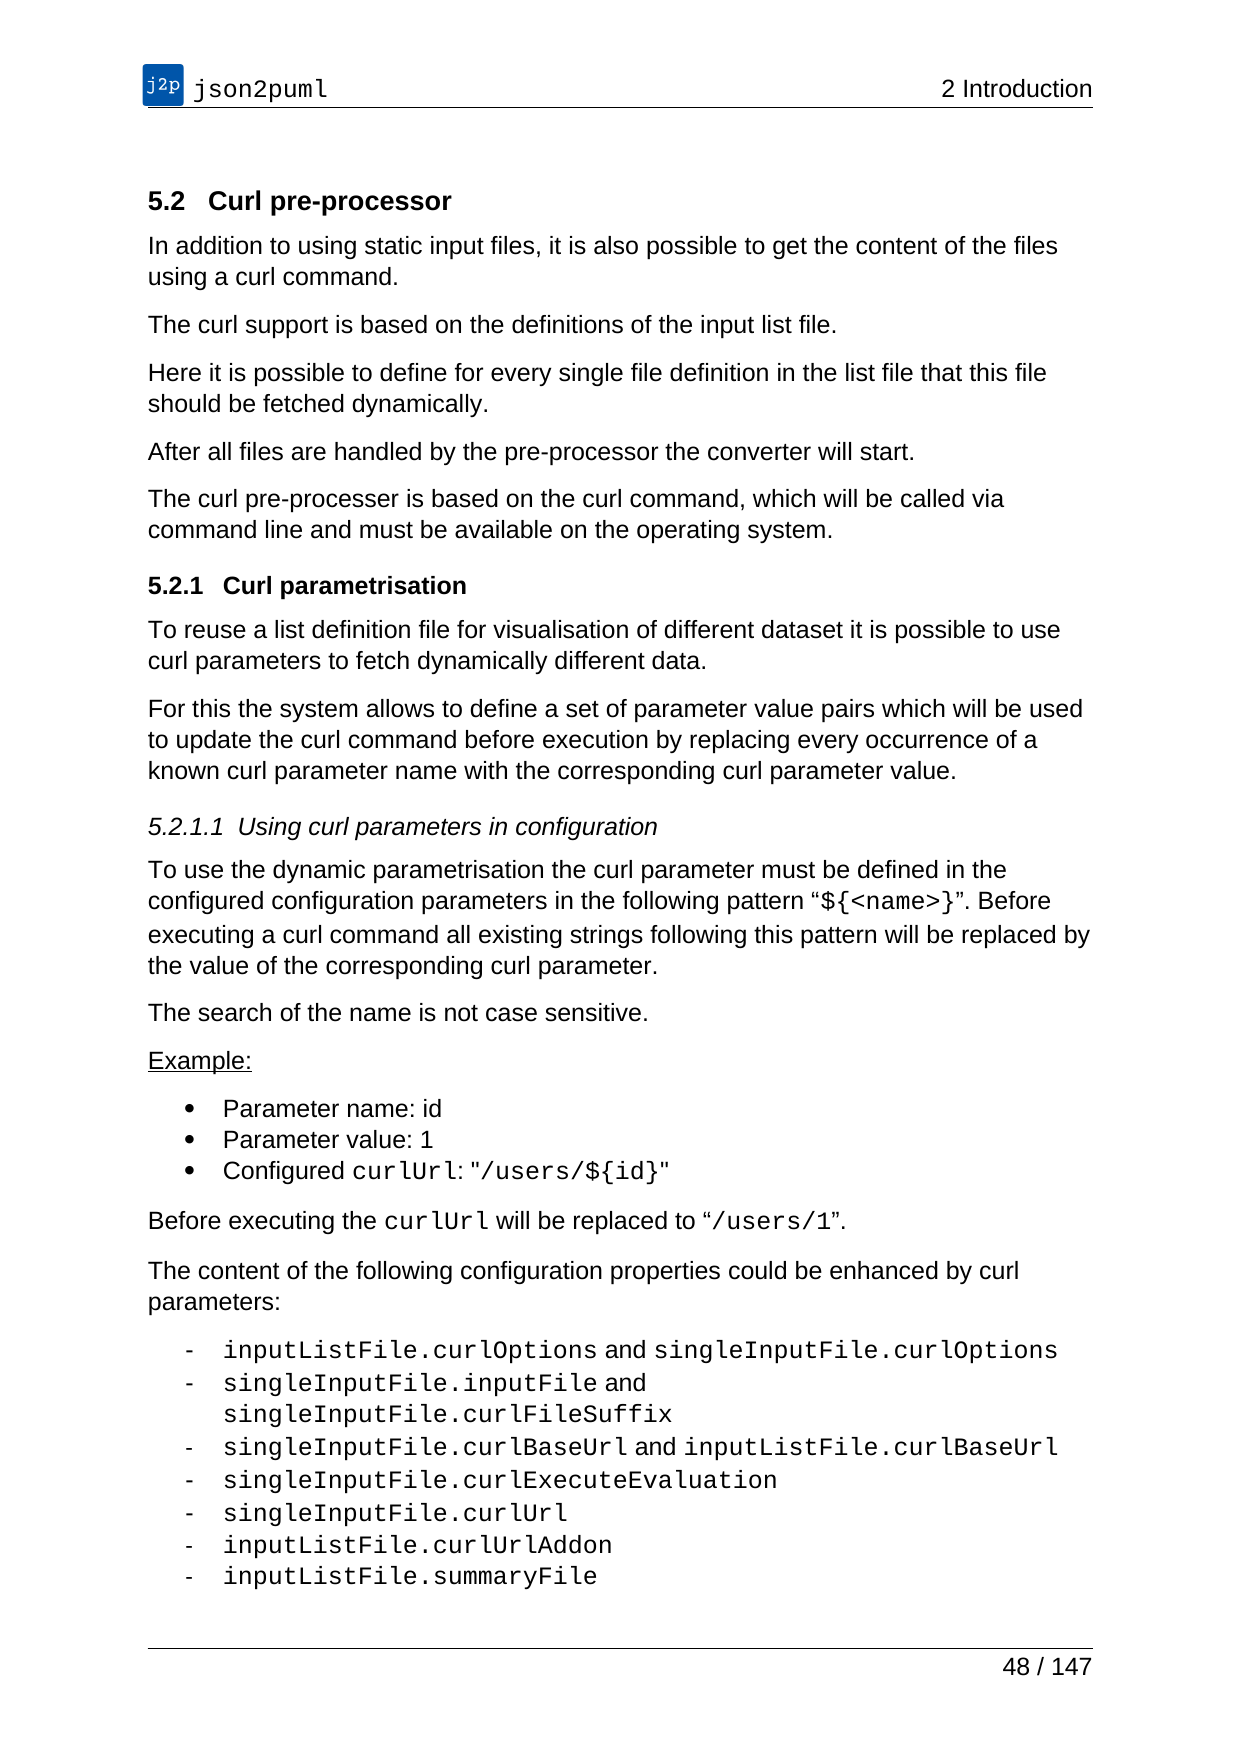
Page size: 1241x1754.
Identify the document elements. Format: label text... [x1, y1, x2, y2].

list inputListFile.summaryFile [185, 1563, 1093, 1592]
list singleInputFile.curlUrl [185, 1498, 1093, 1529]
text Here it is possible to define for every single file definition in the list file that this file should be fetched dynamically. [148, 358, 1093, 418]
list Parameter name: id [185, 1094, 1093, 1123]
subtitle Curl pre-processor [148, 185, 1093, 216]
text After all files are handled by the pre-processor the converter will start. [148, 437, 1093, 465]
text The curl support is based on the definitions of the input list file. [148, 310, 1093, 339]
text For this the system allows to define a set of parameter value pairs which will be used to update the curl command before execution by replacing every occurrence of a known curl parameter name with the corresponding curl parameter value. [148, 694, 1093, 784]
list singleInputFile.inputFile and singleInputFile.curlFileSuffix [185, 1368, 1093, 1429]
text To reuse a list definition file for visualisation of different dataset it is possible to use curl parameters to fetch dynamically different data. [148, 615, 1093, 675]
list singleInputFile.curlExecuteEvaluation [185, 1465, 1093, 1496]
text The curl pre-processer is based on the curl command, which will be called via command line and must be available on the operating system. [148, 484, 1093, 544]
text In addition to using static input files, it is also possible to get the content of the files using a curl command. [148, 231, 1093, 291]
text The search of the name is not case sensitive. [148, 998, 1093, 1027]
list inputListFile.curlOptions and singleInputFile.curlOptions [185, 1335, 1093, 1366]
subtitle Curl parametrisation [148, 571, 1093, 600]
text The content of the following configuration properties could be enhanced by curl parameters: [148, 1256, 1093, 1316]
list singleInputFile.curlBaseUrl and inputListFile.curlBaseUrl [185, 1432, 1093, 1463]
list Configured curlUrl: "/users/${id}" [185, 1156, 1093, 1187]
list inputListFile.curlUrlAddon [185, 1532, 1093, 1561]
text To use the dynamic parametrisation the curl parameter must be defined in the configured configuration parameters in the following pattern “${<name>}”. Before executing a curl command all existing strings following this pattern will be replaced by the value of the corresponding curl parameter. [148, 855, 1093, 979]
picture [142, 64, 184, 106]
text Example: [148, 1046, 1093, 1075]
text Before executing the curlUrl will be replaced to “/users/1”. [148, 1206, 1093, 1237]
list Parameter value: 1 [185, 1125, 1093, 1154]
subtitle Using curl parameters in configuration [148, 812, 1093, 841]
